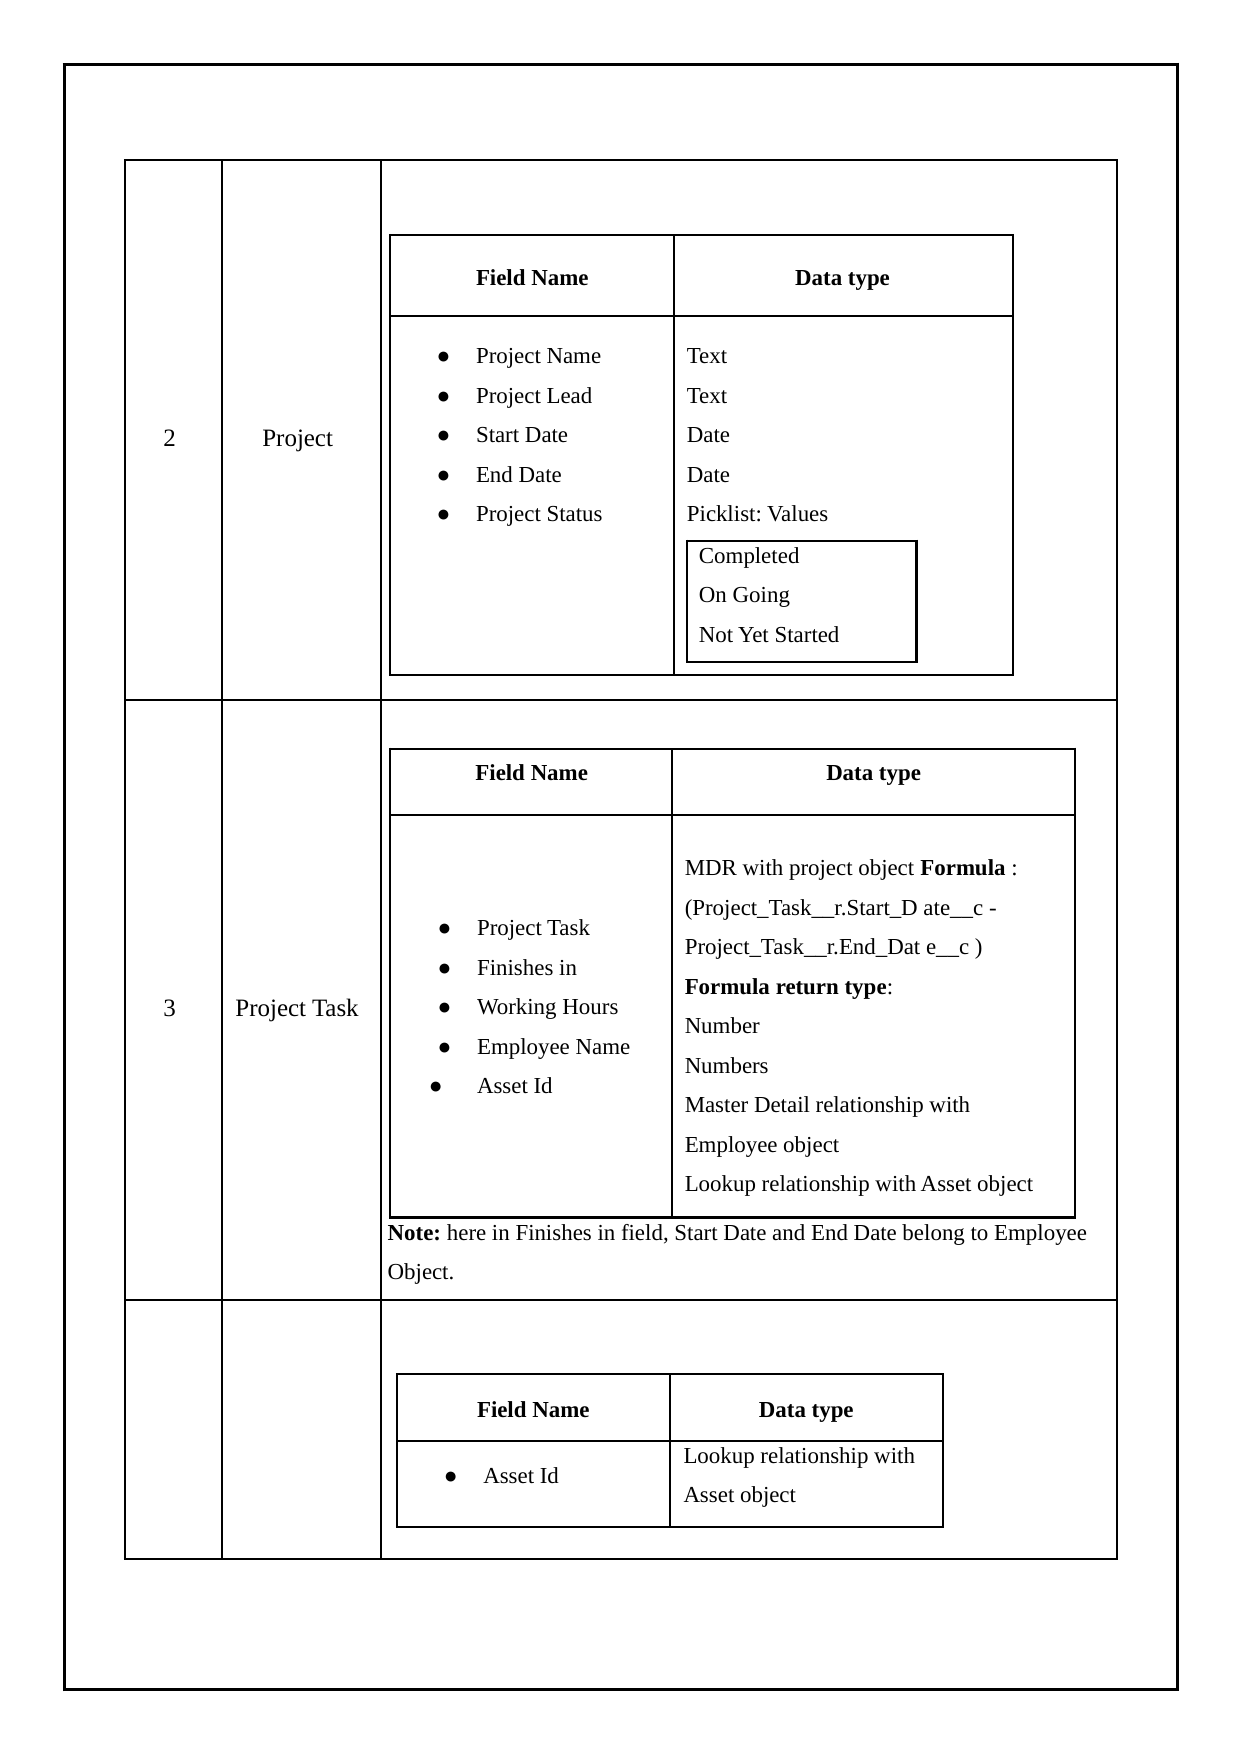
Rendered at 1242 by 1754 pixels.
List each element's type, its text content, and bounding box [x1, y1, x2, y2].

table_header 2 [126, 161, 221, 699]
table_cell [126, 1301, 221, 1558]
table_header Project [223, 161, 380, 699]
table_cell [223, 1301, 380, 1558]
table_cell Project Task [223, 701, 380, 1299]
table_cell 3 [126, 701, 221, 1299]
table_cell [382, 1301, 1116, 1558]
table_cell Note: here in Finishes in field, Start Date and End Date belong to Employee Object. [382, 701, 1116, 1299]
table_header [382, 161, 1116, 699]
